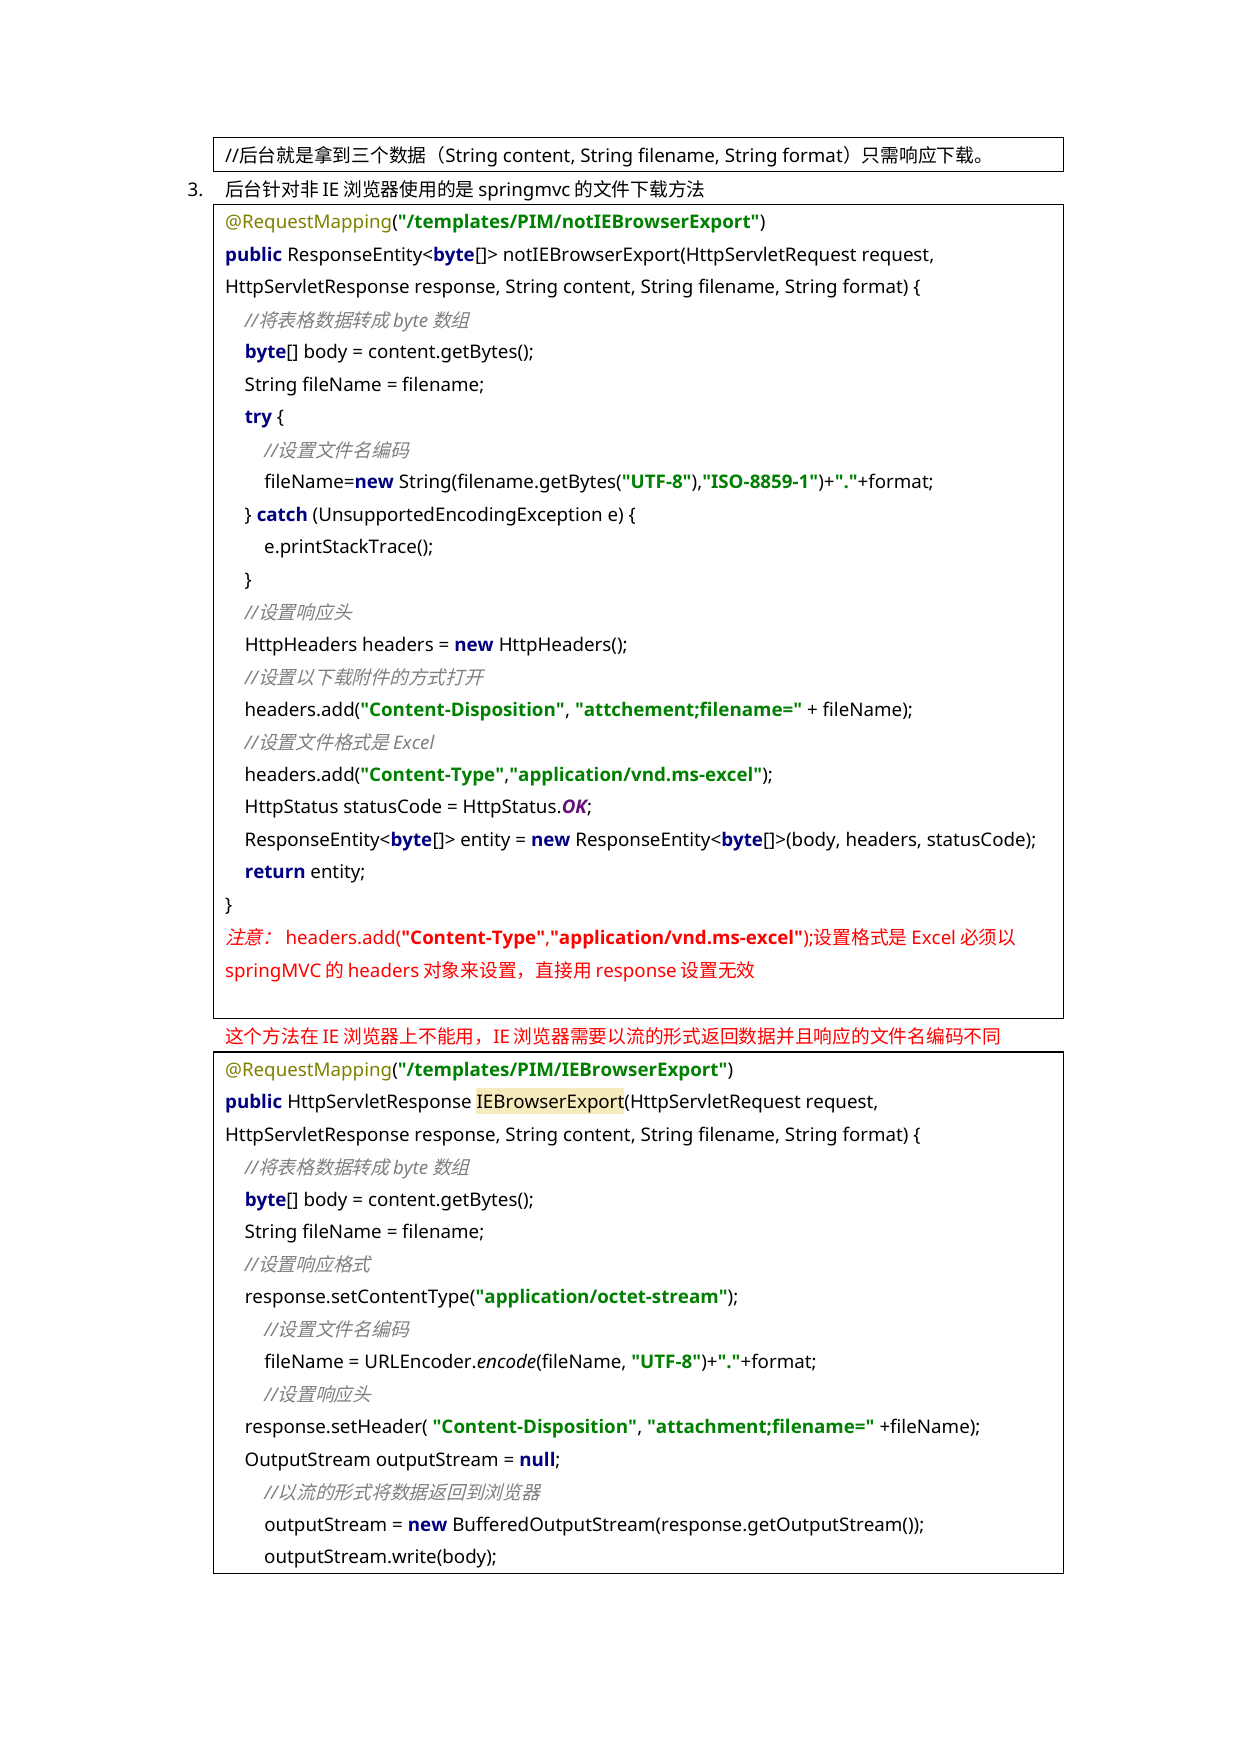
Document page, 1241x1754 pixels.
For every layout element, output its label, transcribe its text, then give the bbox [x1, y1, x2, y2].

table_header @RequestMapping("/templates/PIM/notIEBrowserExport") public ResponseEntity<byte[]> notIEBrowserExport(HttpServletRequest request, HttpServletResponse response, String content, String filename, String format) { //将表格数据转成byte数组 byte[] body = content.getBytes(); String fileName = filename; try { //设置文件名编码 fileName=new String(filename.getBytes("UTF-8"),"ISO-8859-1")+"."+format; } catch (UnsupportedEncodingException e) { e.printStackTrace(); } //设置响应头 HttpHeaders headers = new HttpHeaders(); //设置以下载附件的方式打开 headers.add("Content-Disposition", "attchement;filename=" + fileName); //设置文件格式是Excel headers.add("Content-Type","application/vnd.ms-excel"); HttpStatus statusCode = HttpStatus.OK; ResponseEntity<byte[]> entity = new ResponseEntity<byte[]>(body, headers, statusCode); return entity; } 注意： headers.add("Content-Type","application/vnd.ms-excel");设置格式是Excel必须以springMVC的headers对象来设置，直接用response设置无效 [214, 205, 1063, 1018]
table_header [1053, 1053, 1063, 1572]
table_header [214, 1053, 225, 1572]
text 这个方法在IE浏览器上不能用，IE浏览器需要以流的形式返回数据并且响应的文件名编码不同 [225, 1019, 1053, 1051]
list 后台针对非IE浏览器使用的是springmvc的文件下载方法 [187, 172, 1053, 204]
